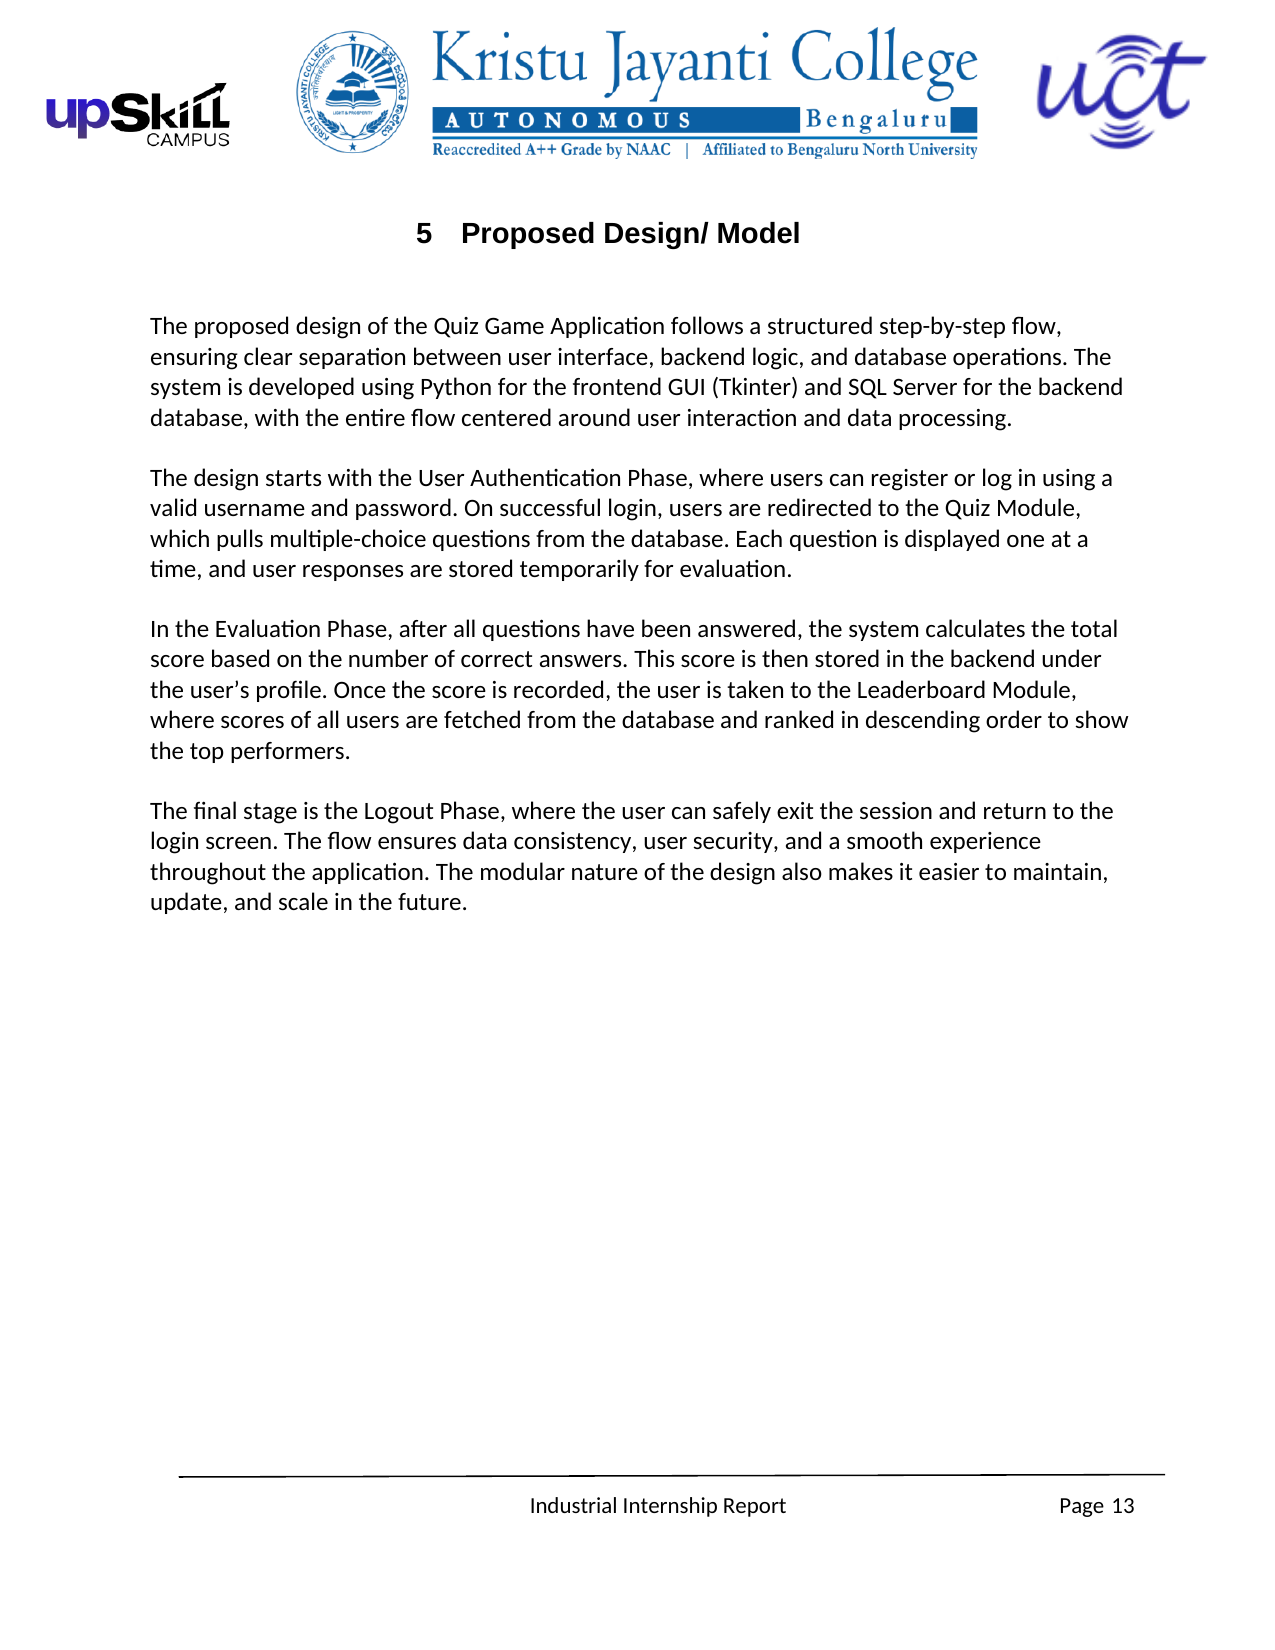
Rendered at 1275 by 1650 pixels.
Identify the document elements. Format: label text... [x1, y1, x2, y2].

picture [1034, 25, 1213, 151]
text The proposed design of the Quiz Game Application follows a structured step-by-step flow, ensuring clear separation between user interface, backend logic, and database operations. The system is developed using Python for the frontend GUI (Tkinter) and SQL Server for the backend database, with the entire flow centered around user interaction and data processing. [150, 311, 1134, 433]
picture [296, 27, 978, 159]
subtitle Proposed Design/ Model [416, 216, 1134, 249]
text The final stage is the Logout Phase, where the user can safely exit the session and return to the login screen. The flow ensures data consistency, user security, and a smooth experience throughout the application. The modular nature of the design also makes it easier to maintain, update, and scale in the future. [150, 795, 1134, 917]
text The design starts with the User Authentication Phase, where users can register or log in using a valid username and password. On successful login, users are redirected to the Quiz Module, which pulls multiple-choice questions from the database. Each question is displayed one at a time, and user responses are stored temporarily for evaluation. [150, 462, 1134, 584]
text In the Evaluation Phase, after all questions have been answered, the system calculates the total score based on the number of correct answers. This score is then stored in the backend under the user’s profile. Once the score is recorded, the user is taken to the Leaderboard Module, where scores of all users are fetched from the database and ranked in descending order to show the top performers. [150, 613, 1134, 766]
picture [15, 70, 261, 150]
